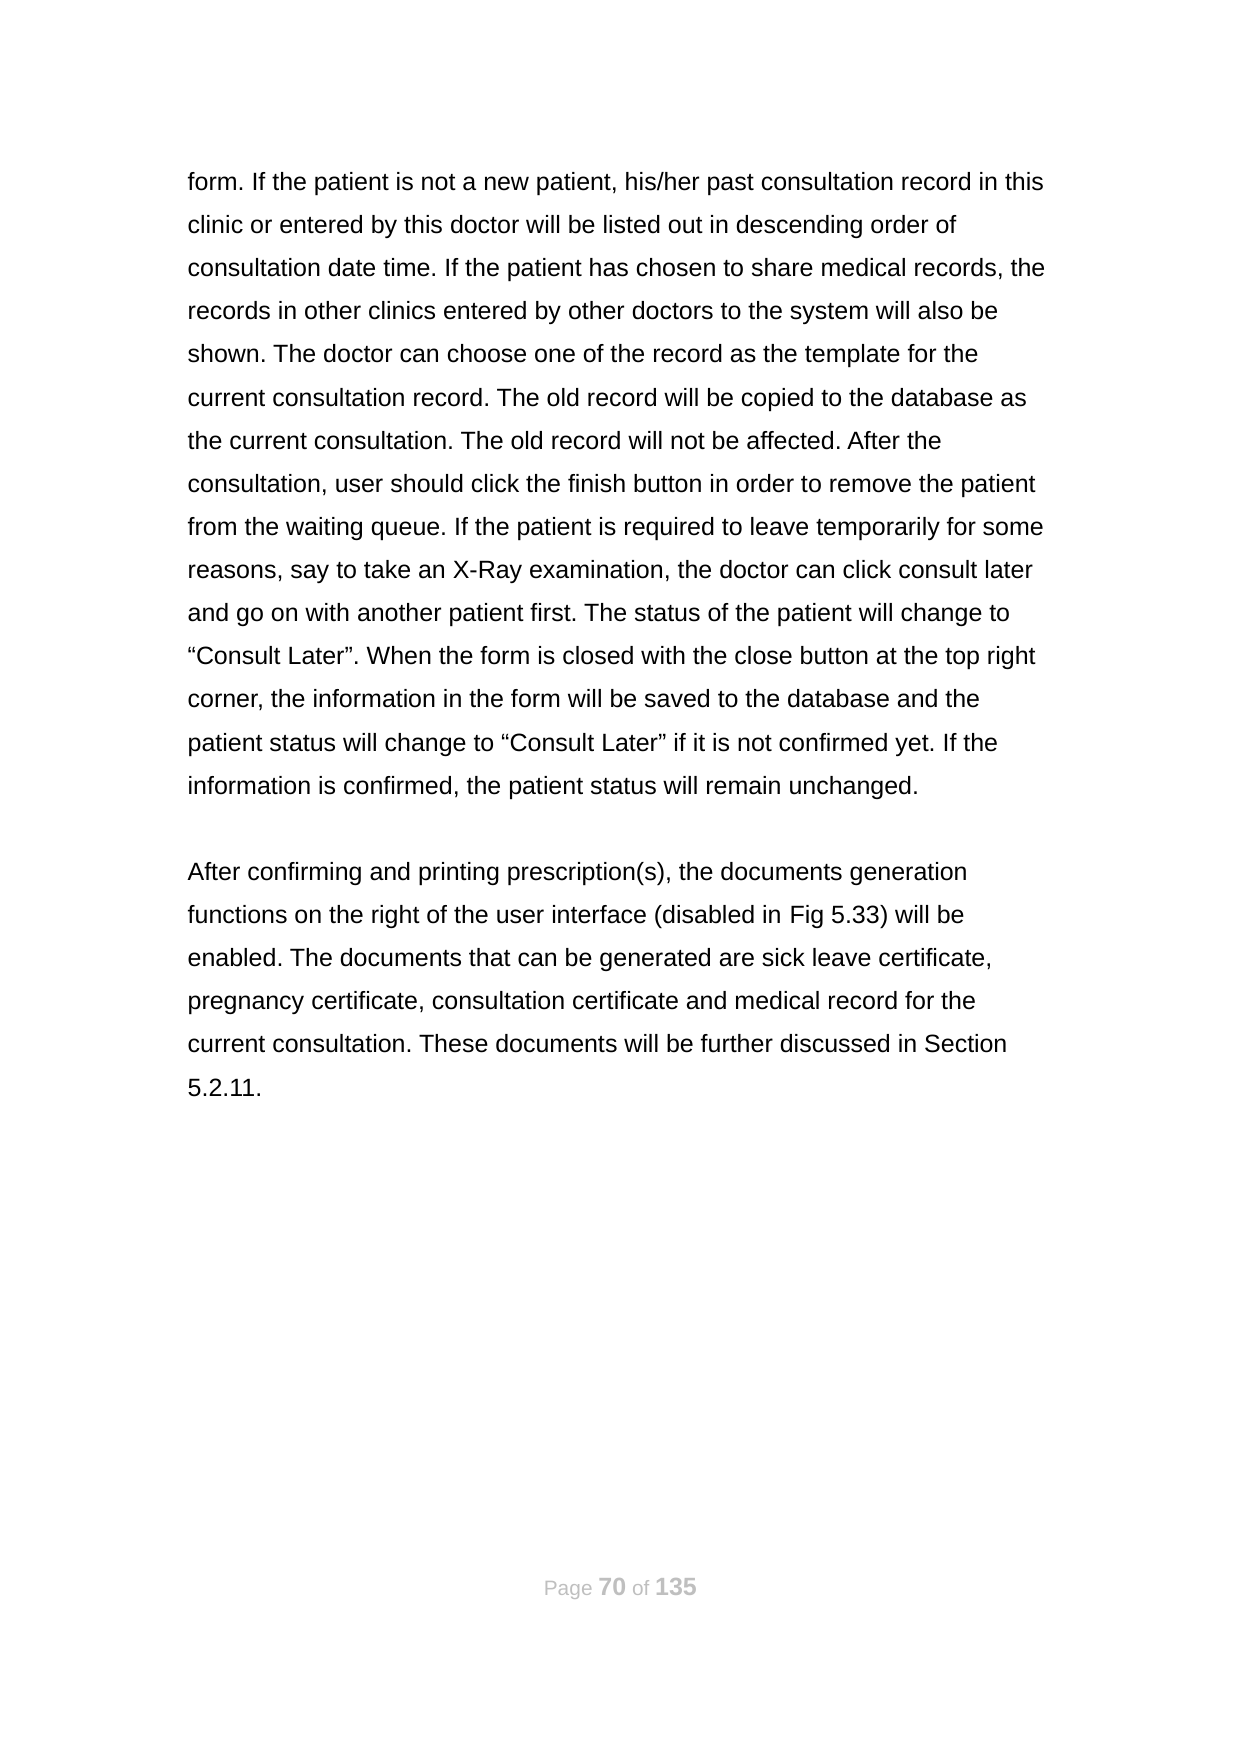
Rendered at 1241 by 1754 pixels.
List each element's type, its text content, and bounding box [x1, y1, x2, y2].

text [187, 167, 1053, 799]
